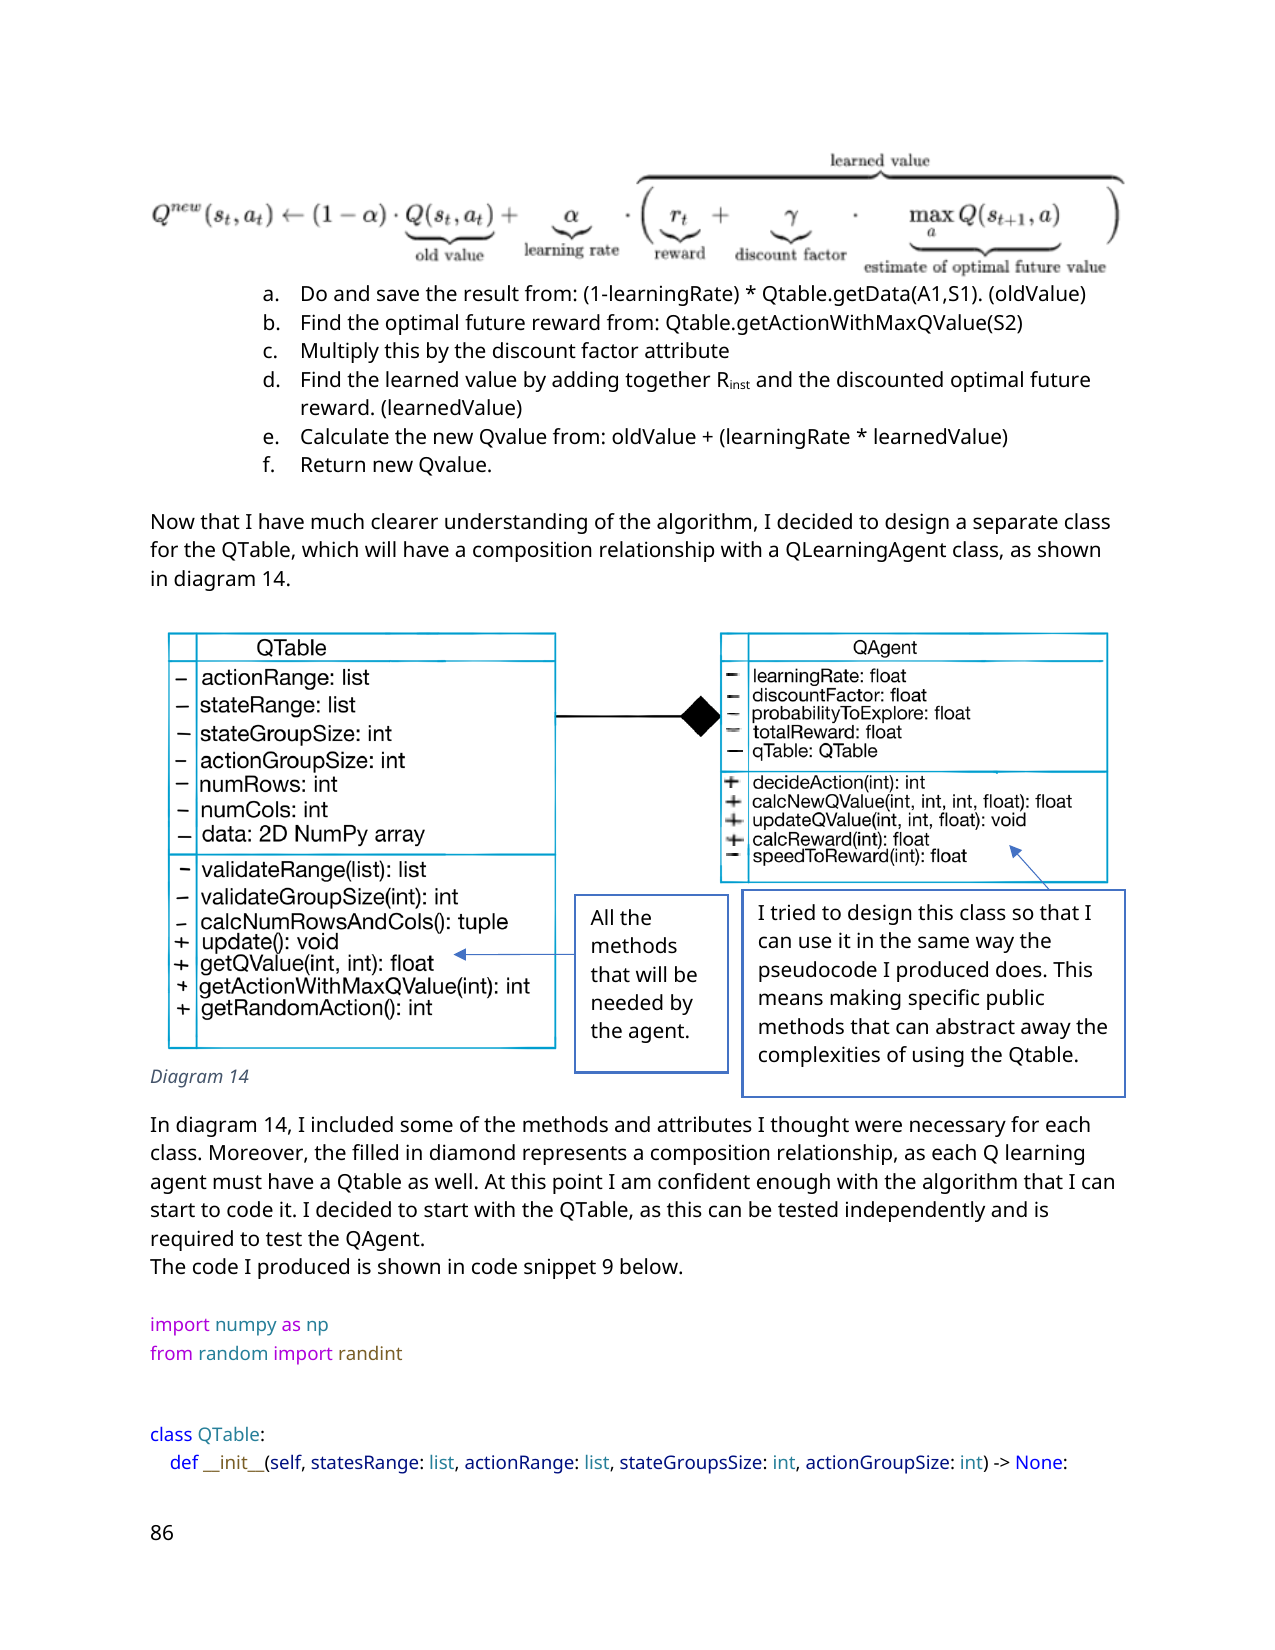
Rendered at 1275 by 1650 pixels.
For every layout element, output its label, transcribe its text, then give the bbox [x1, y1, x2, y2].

text Now that I have much clearer understanding of the algorithm, I decided to design a separate class for the QTable, which will have a composition relationship with a QLearningAgent class, as shown in diagram 14. [150, 507, 1125, 592]
picture [150, 150, 1125, 280]
text The code I produced is shown in code snippet 9 below. [150, 1252, 1125, 1281]
text from random import randint [150, 1337, 1125, 1365]
list Find the optimal future reward from: Qtable.getActionWithMaxQValue(S2) [262, 308, 1125, 336]
list Find the learned value by adding together Rinst and the discounted optimal future reward. (learnedValue) [262, 365, 1125, 422]
text class QTable: [150, 1418, 1125, 1447]
text Diagram 14 [150, 1064, 741, 1089]
picture [150, 592, 1125, 1064]
list Multiply this by the discount factor attribute [262, 336, 1125, 365]
list Return new Qvalue. [262, 450, 1125, 479]
text import numpy as np [150, 1309, 1125, 1337]
text In diagram 14, I included some of the methods and attributes I thought were necessary for each class. Moreover, the filled in diamond represents a composition relationship, as each Q learning agent must have a Qtable as well. At this point I am confident enough with the algorithm that I can start to code it. I decided to start with the QTable, as this can be tested independently and is required to test the QAgent. [150, 1110, 1125, 1252]
text def __init__(self, statesRange: list, actionRange: list, stateGroupsSize: int, actionGroupSize: int) -> None: [150, 1447, 1125, 1475]
list Do and save the result from: (1-learningRate) * Qtable.getData(A1,S1). (oldValue) [262, 280, 1125, 308]
list Calculate the new Qvalue from: oldValue + (learningRate * learnedValue) [262, 422, 1125, 450]
